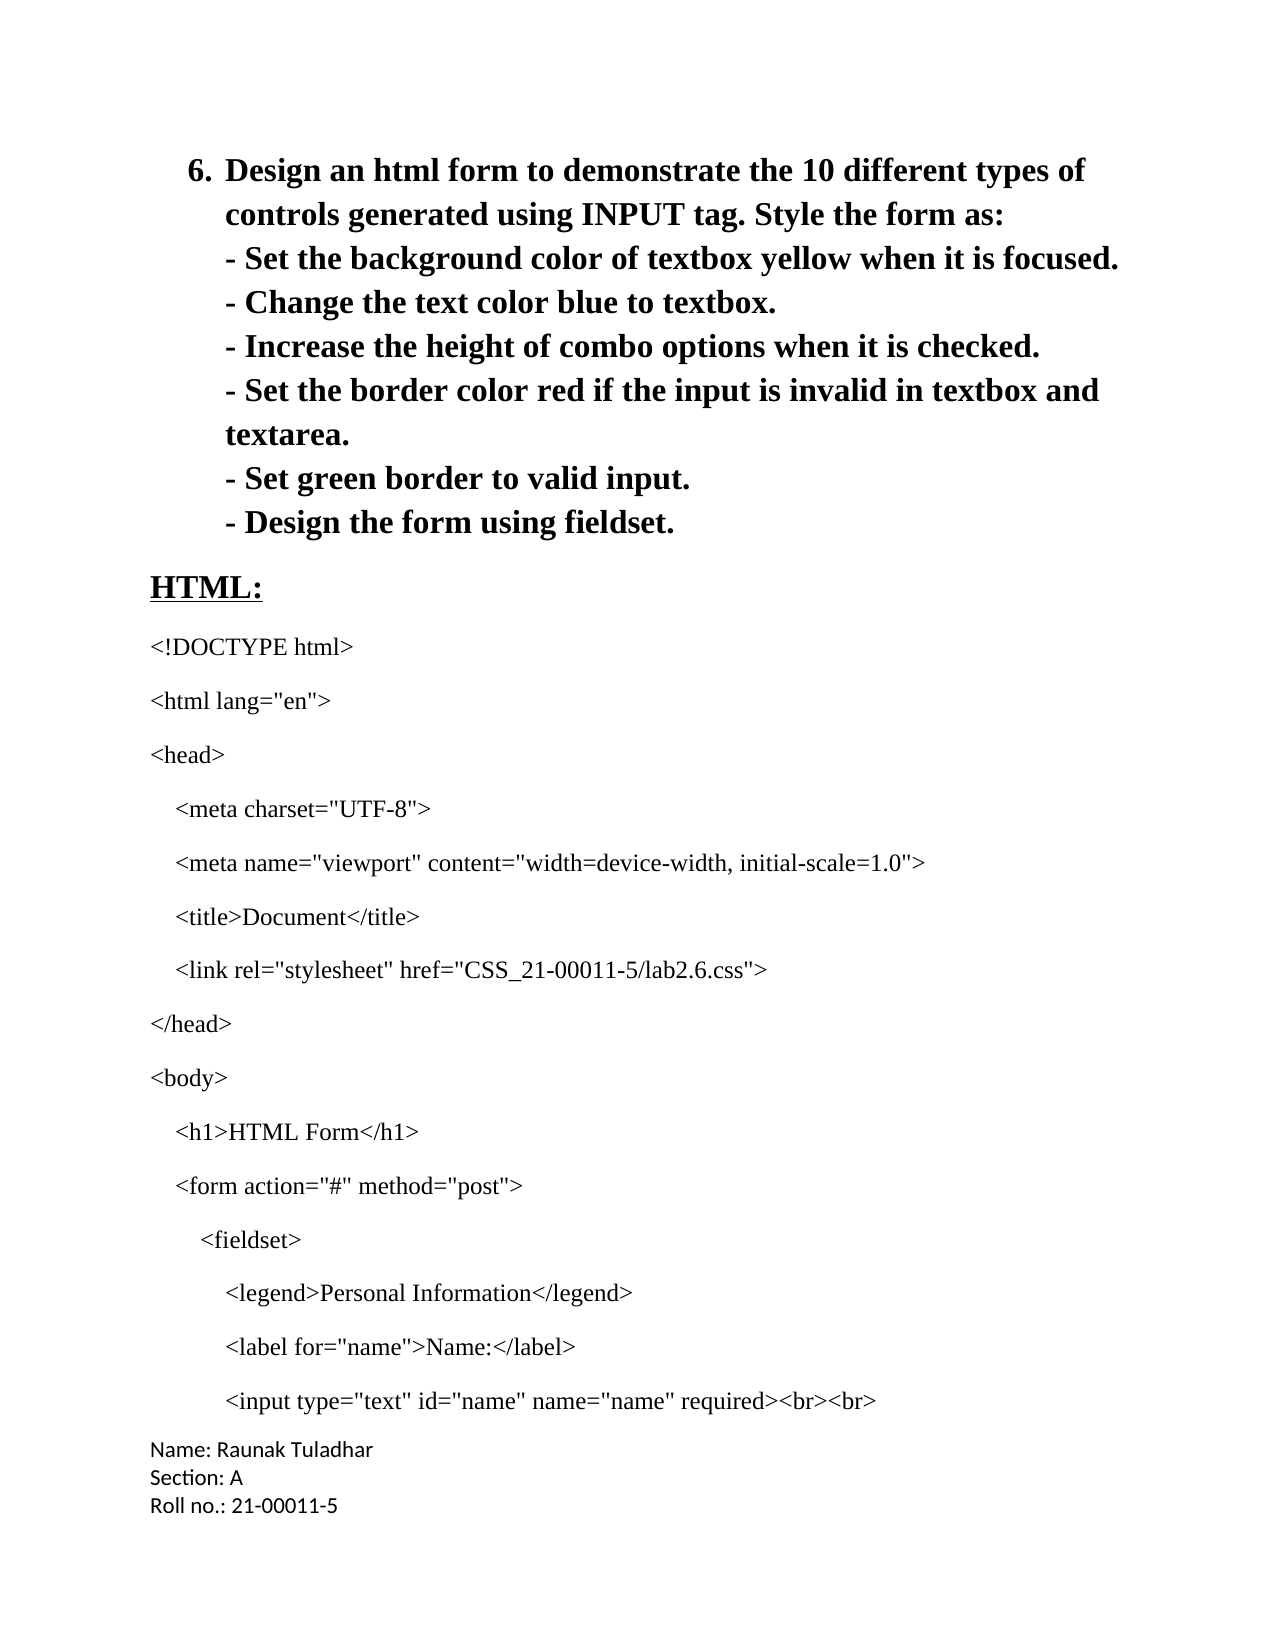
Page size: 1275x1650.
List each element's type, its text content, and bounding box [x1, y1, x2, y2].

list - Design the form using fieldset. [225, 502, 1125, 541]
text <legend>Personal Information</legend> [150, 1278, 1125, 1307]
text </head> [150, 1009, 1125, 1038]
text <title>Document</title> [150, 902, 1125, 930]
text <form action="#" method="post"> [150, 1171, 1125, 1199]
text <html lang="en"> [150, 686, 1125, 715]
text <body> [150, 1063, 1125, 1092]
list - Increase the height of combo options when it is checked. [225, 326, 1125, 364]
list - Set the border color red if the input is invalid in textbox and textarea. [225, 370, 1125, 453]
text <meta name="viewport" content="width=device-width, initial-scale=1.0"> [150, 848, 1125, 876]
list - Set green border to valid input. [225, 458, 1125, 497]
text <!DOCTYPE html> [150, 632, 1125, 661]
text <h1>HTML Form</h1> [150, 1117, 1125, 1146]
text <head> [150, 740, 1125, 769]
text <meta charset="UTF-8"> [150, 794, 1125, 823]
text <link rel="stylesheet" href="CSS_21-00011-5/lab2.6.css"> [150, 955, 1125, 984]
text <label for="name">Name:</label> [150, 1332, 1125, 1361]
list - Set the background color of textbox yellow when it is focused. - Change the text color blue to textbox. [225, 238, 1125, 321]
text HTML: [150, 567, 1125, 606]
text <input type="text" id="name" name="name" required><br><br> [150, 1386, 1125, 1415]
text <fieldset> [150, 1225, 1125, 1253]
list Design an html form to demonstrate the 10 different types of controls generated using INPUT tag. Style the form as: [187, 150, 1125, 232]
